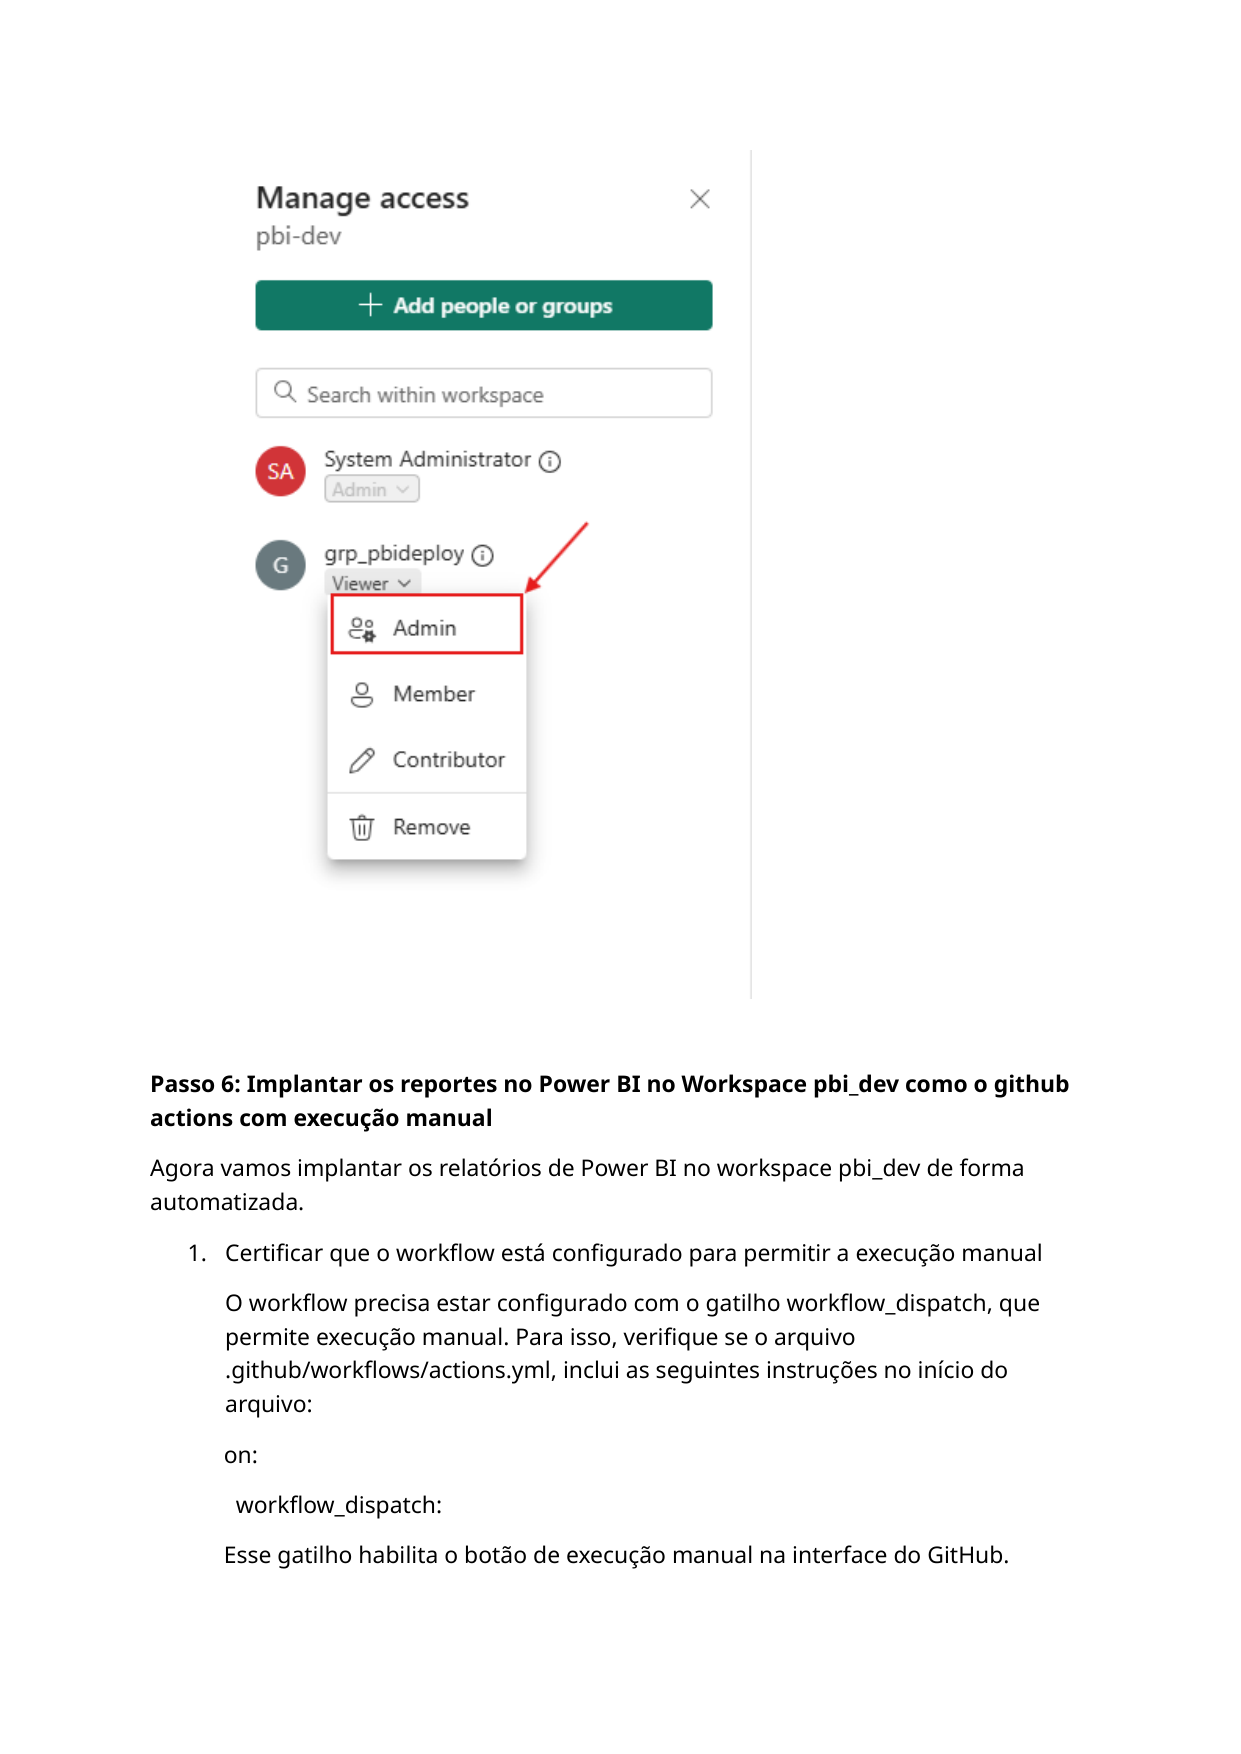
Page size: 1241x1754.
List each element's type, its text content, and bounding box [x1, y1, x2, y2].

text on: [224, 1438, 1090, 1470]
text Esse gatilho habilita o botão de execução manual na interface do GitHub. [224, 1539, 1090, 1571]
text O workflow precisa estar configurado com o gatilho workflow_dispatch, que permite execução manual. Para isso, verifique se o arquivo .github/workflows/actions.yml, inclui as seguintes instruções no início do arquivo: [225, 1287, 1090, 1419]
text Passo 6: Implantar os reportes no Power BI no Workspace pbi_dev como o github actions com execução manual [150, 1068, 1090, 1133]
text workflow_dispatch: [224, 1489, 1090, 1520]
text Agora vamos implantar os relatórios de Power BI no workspace pbi_dev de forma automatizada. [150, 1152, 1090, 1217]
list Certificar que o workflow está configurado para permitir a execução manual [187, 1236, 1090, 1268]
picture [223, 150, 752, 999]
